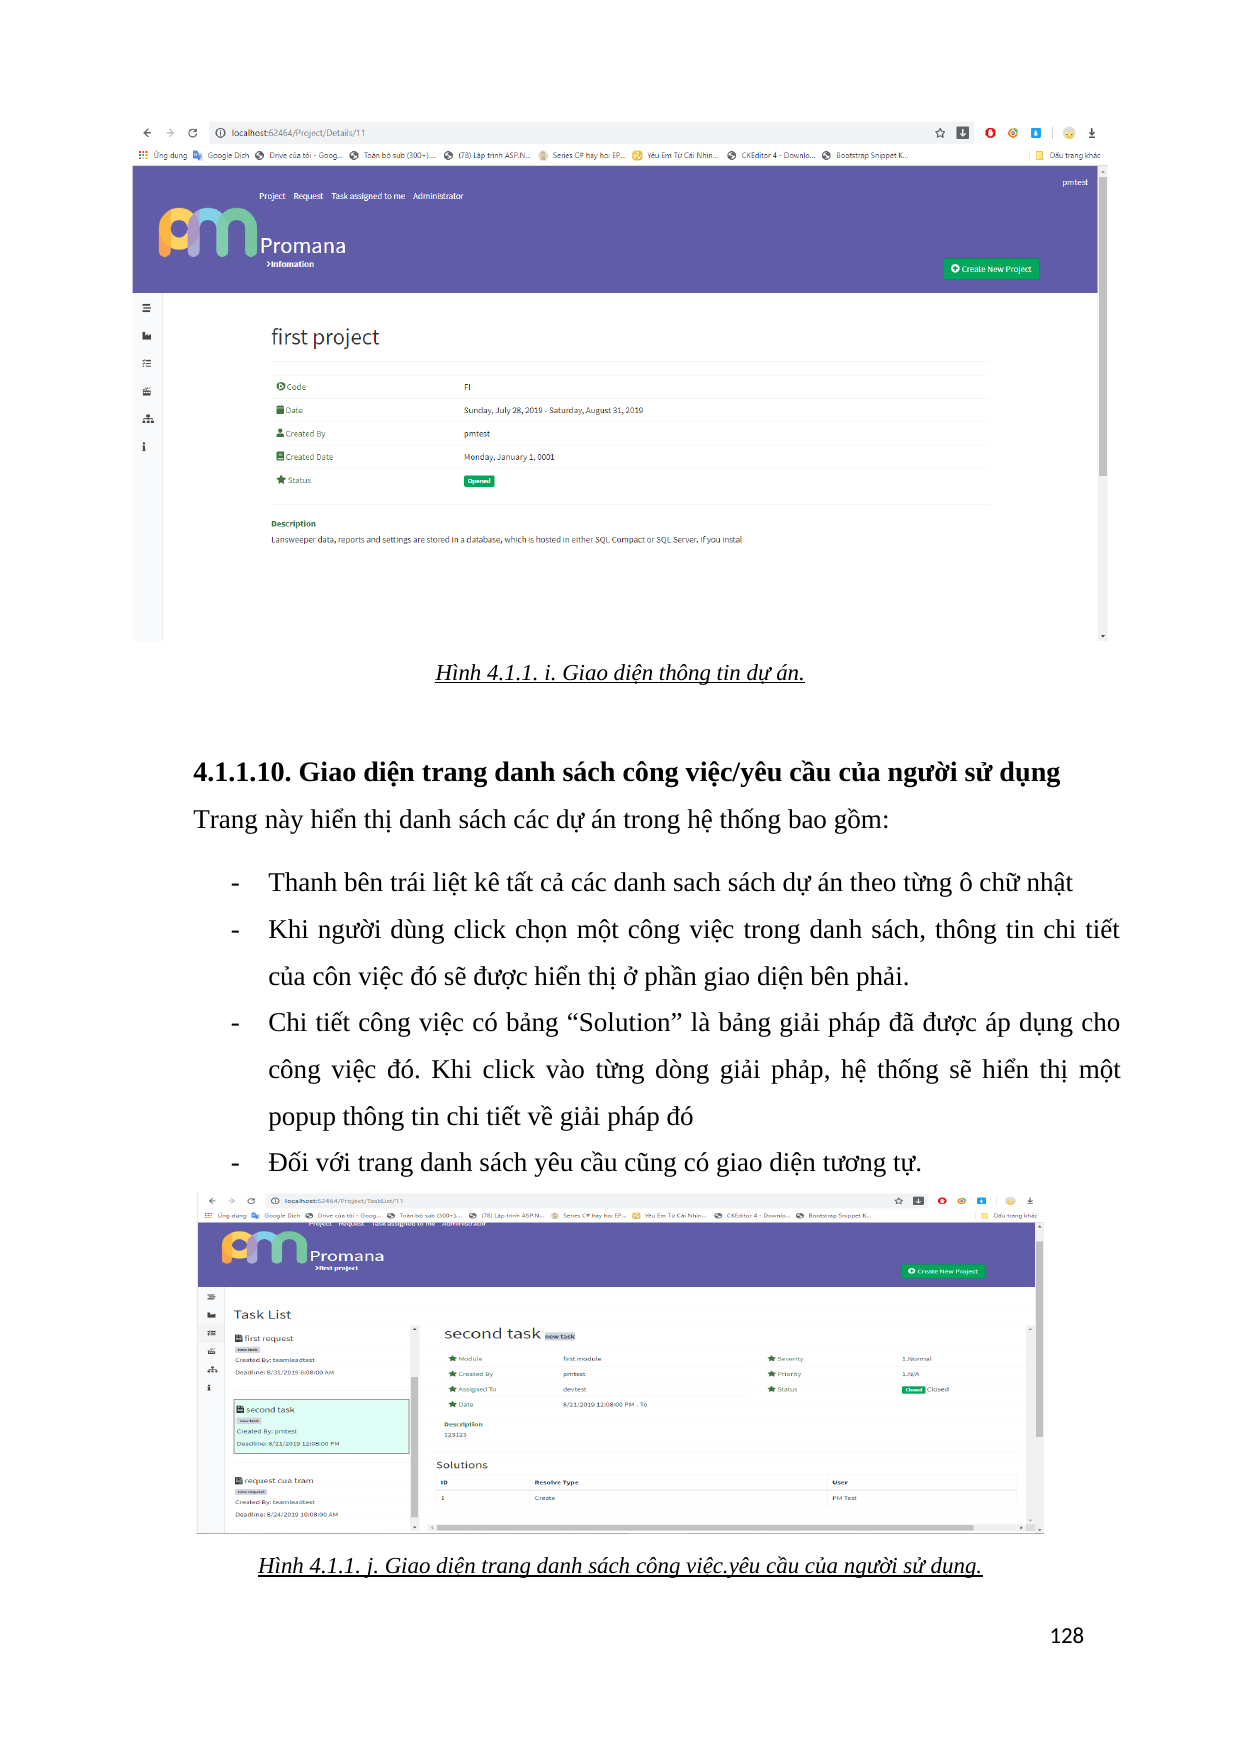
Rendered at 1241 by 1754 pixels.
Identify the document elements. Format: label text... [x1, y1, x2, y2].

text Hình 4.1.1. i. Giao diện thông tin dự án. [118, 659, 1122, 685]
text Hình 4.1.1. j. Giao diện trang danh sách công việc.yêu cầu của người sử dụng. [118, 1552, 1122, 1579]
picture [196, 1192, 1044, 1534]
picture [132, 118, 1108, 641]
list Khi người dùng click chọn một công việc trong danh sách, thông tin chi tiết của côn việc đó sẽ được hiển thị ở phần giao diện bên phải. [231, 913, 1122, 991]
subtitle 4.1.1.10. Giao diện trang danh sách công việc/yêu cầu của người sử dụng [118, 756, 1122, 788]
list Chi tiết công việc có bảng “Solution” là bảng giải pháp đã được áp dụng cho công việc đó. Khi click vào từng dòng giải phảp, hệ thống sẽ hiển thị một popup thông tin chi tiết về giải pháp đó [231, 1006, 1122, 1131]
text Trang này hiển thị danh sách các dự án trong hệ thống bao gồm: [118, 803, 1122, 834]
list Đối với trang danh sách yêu cầu cũng có giao diện tương tự. [231, 1146, 1122, 1177]
list Thanh bên trái liệt kê tất cả các danh sach sách dự án theo từng ô chữ nhật [231, 866, 1122, 897]
